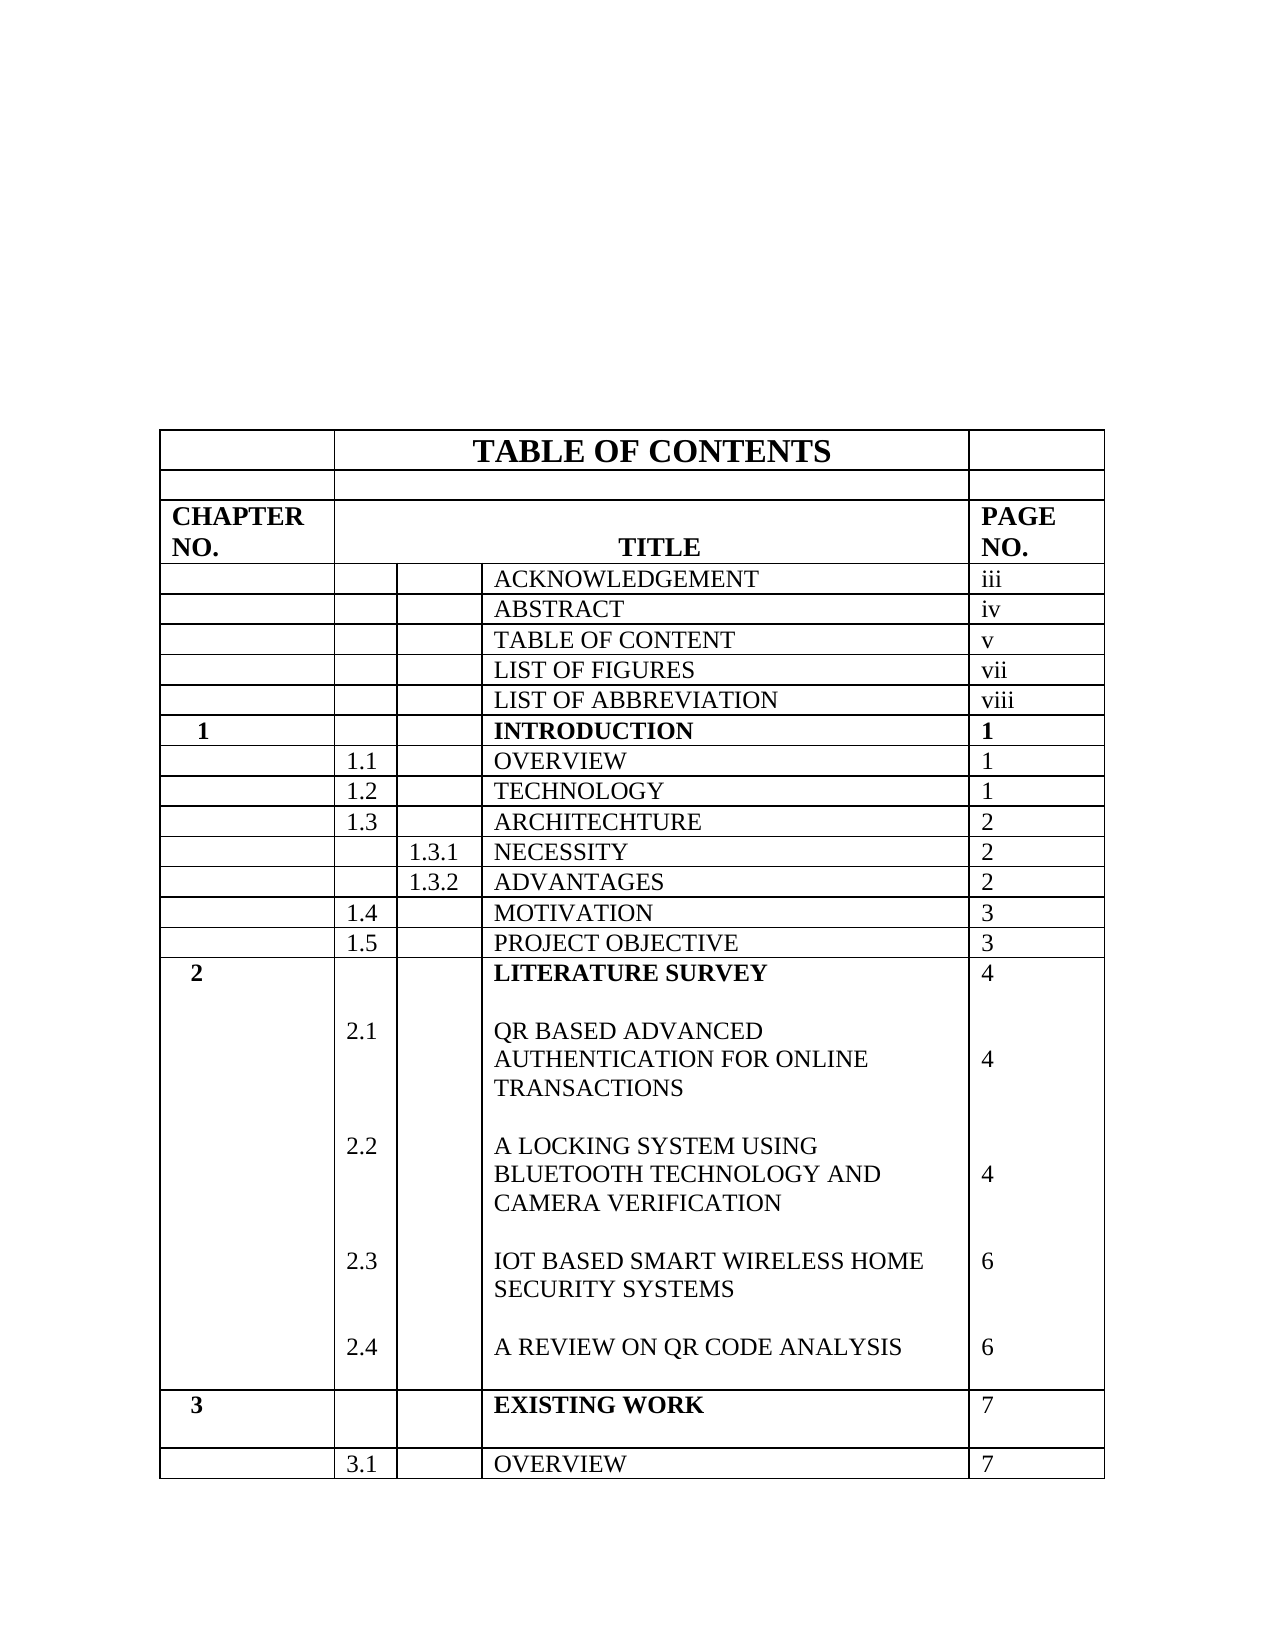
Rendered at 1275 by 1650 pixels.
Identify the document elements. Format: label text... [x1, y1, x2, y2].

table_cell 4 4 4 6 6 [970, 958, 1104, 1389]
table_cell [398, 958, 481, 1389]
table_cell [161, 837, 334, 866]
table_header [161, 431, 334, 469]
table_cell 2 [970, 807, 1104, 836]
table_cell [398, 898, 481, 926]
table_cell [335, 471, 968, 499]
table_cell ACKNOWLEDGEMENT [483, 564, 968, 593]
table_cell [335, 595, 396, 623]
table_cell 1 [970, 716, 1104, 744]
table_cell [161, 928, 334, 957]
table_cell 3 [161, 1391, 334, 1447]
table_cell 1 [970, 777, 1104, 805]
table_cell [161, 564, 334, 593]
table_cell EXISTING WORK [483, 1391, 968, 1447]
table_cell [335, 564, 396, 593]
table_cell TABLE OF CONTENT [483, 625, 968, 654]
table_cell 3 [970, 898, 1104, 926]
table_header [970, 431, 1104, 469]
table_cell [398, 655, 481, 684]
table_cell [398, 686, 481, 714]
table_cell [335, 837, 396, 866]
table_cell [161, 595, 334, 623]
table_cell [161, 471, 334, 499]
table_cell [398, 716, 481, 744]
table_cell 2 [970, 867, 1104, 896]
table_cell PAGE NO. [970, 501, 1104, 563]
table_cell iv [970, 595, 1104, 623]
table_cell [161, 867, 334, 896]
table_cell ADVANTAGES [483, 867, 968, 896]
table_header TABLE OF CONTENTS [335, 431, 968, 469]
table_cell [398, 1391, 481, 1447]
table_cell 2.1 2.2 2.3 2.4 [335, 958, 396, 1389]
table_cell LIST OF ABBREVIATION [483, 686, 968, 714]
table_cell TECHNOLOGY [483, 777, 968, 805]
table_cell 3 [970, 928, 1104, 957]
table_cell 1 [161, 716, 334, 744]
table_cell [398, 1449, 481, 1477]
table_cell [335, 1391, 396, 1447]
table_cell PROJECT OBJECTIVE [483, 928, 968, 957]
table_cell [398, 595, 481, 623]
table_cell 7 [970, 1449, 1104, 1477]
table_cell [335, 686, 396, 714]
table_cell ABSTRACT [483, 595, 968, 623]
table_cell 1.2 [335, 777, 396, 805]
table_cell [161, 898, 334, 926]
table_cell [161, 686, 334, 714]
table_cell 1.3 [335, 807, 396, 836]
table_cell 2 [161, 958, 334, 1389]
table_cell NECESSITY [483, 837, 968, 866]
table_cell [161, 807, 334, 836]
table_cell [398, 625, 481, 654]
table_cell [161, 777, 334, 805]
table_cell [161, 746, 334, 775]
table_cell [161, 625, 334, 654]
table_cell vii [970, 655, 1104, 684]
table_cell 1.1 [335, 746, 396, 775]
table_cell [161, 1449, 334, 1477]
table_cell [970, 471, 1104, 499]
table_cell viii [970, 686, 1104, 714]
table_cell 1.3.2 [398, 867, 481, 896]
table_cell [161, 655, 334, 684]
table_cell OVERVIEW [483, 1449, 968, 1477]
table_cell [335, 867, 396, 896]
table_cell [398, 777, 481, 805]
table_cell 1.5 [335, 928, 396, 957]
table_cell 3.1 [335, 1449, 396, 1477]
table_cell iii [970, 564, 1104, 593]
table_cell 7 [970, 1391, 1104, 1447]
table_cell LITERATURE SURVEY QR BASED ADVANCED AUTHENTICATION FOR ONLINE TRANSACTIONS A LOCKING SYSTEM USING BLUETOOTH TECHNOLOGY AND CAMERA VERIFICATION IOT BASED SMART WIRELESS HOME SECURITY SYSTEMS A REVIEW ON QR CODE ANALYSIS [483, 958, 968, 1389]
table_cell [398, 564, 481, 593]
table_cell [335, 655, 396, 684]
table_cell [398, 746, 481, 775]
table_cell LIST OF FIGURES [483, 655, 968, 684]
table_cell CHAPTER NO. [161, 501, 334, 563]
table_cell MOTIVATION [483, 898, 968, 926]
table_cell 1.3.1 [398, 837, 481, 866]
table_cell 1 [970, 746, 1104, 775]
table_cell [398, 807, 481, 836]
table_cell ARCHITECHTURE [483, 807, 968, 836]
table_cell TITLE [335, 501, 968, 563]
table_cell [398, 928, 481, 957]
table_cell [335, 625, 396, 654]
table_cell 1.4 [335, 898, 396, 926]
table_cell v [970, 625, 1104, 654]
table_cell [335, 716, 396, 744]
table_cell OVERVIEW [483, 746, 968, 775]
table_cell 2 [970, 837, 1104, 866]
table_cell INTRODUCTION [483, 716, 968, 744]
